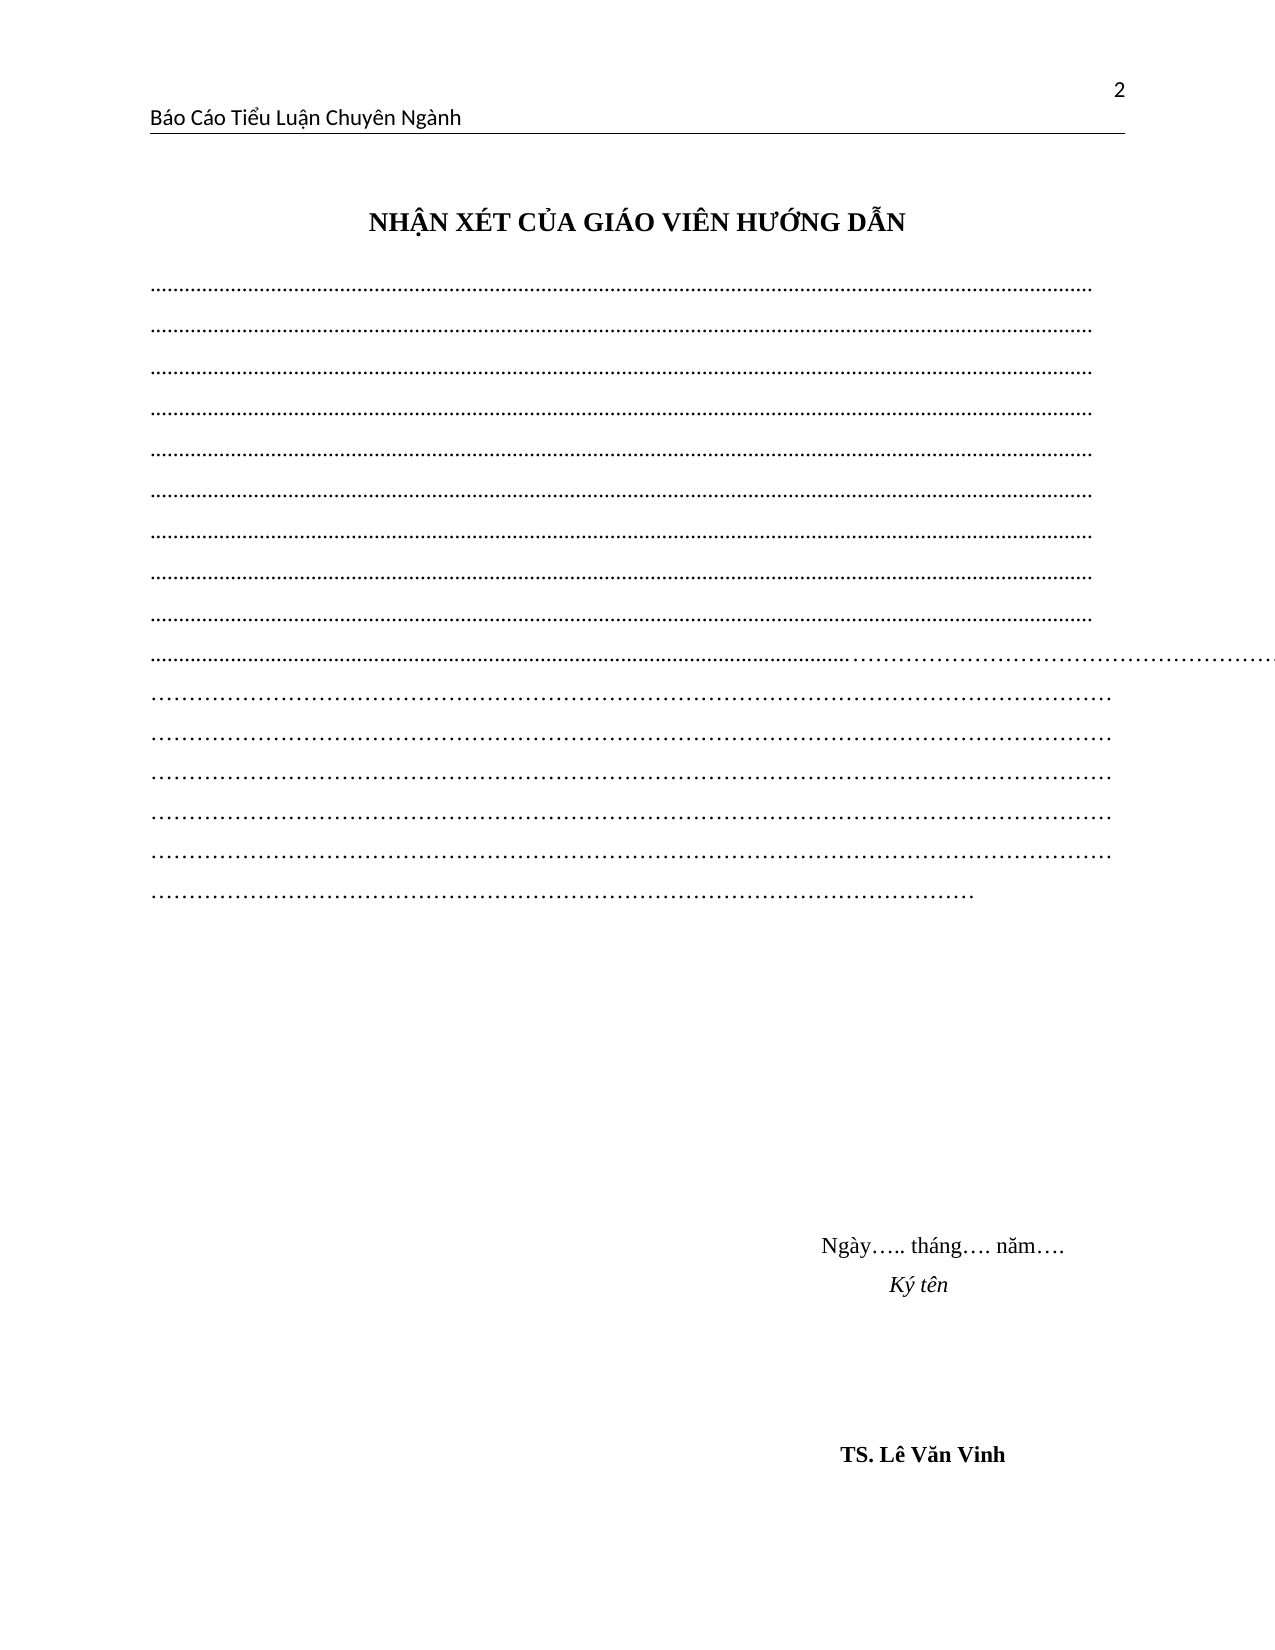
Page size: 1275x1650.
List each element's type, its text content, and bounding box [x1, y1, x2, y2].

text ………………………………………………………. [150, 640, 1125, 666]
text NHẬN XÉT CỦA GIÁO VIÊN HƯỚNG DẪN [150, 206, 1125, 237]
text Ngày….. tháng…. năm…. [150, 1232, 1125, 1258]
text Ký tên [150, 1271, 1125, 1298]
text TS. Lê Văn Vinh [150, 1442, 1125, 1468]
text ……………………………………………………………………………………………………………………………………………………………………………………………………………………………………………………………………………………………………………………………………………………………………………………………………………………………………………………………………………………………………………………………………………………………………………………………………………………………………………………………………………… [150, 679, 1125, 903]
